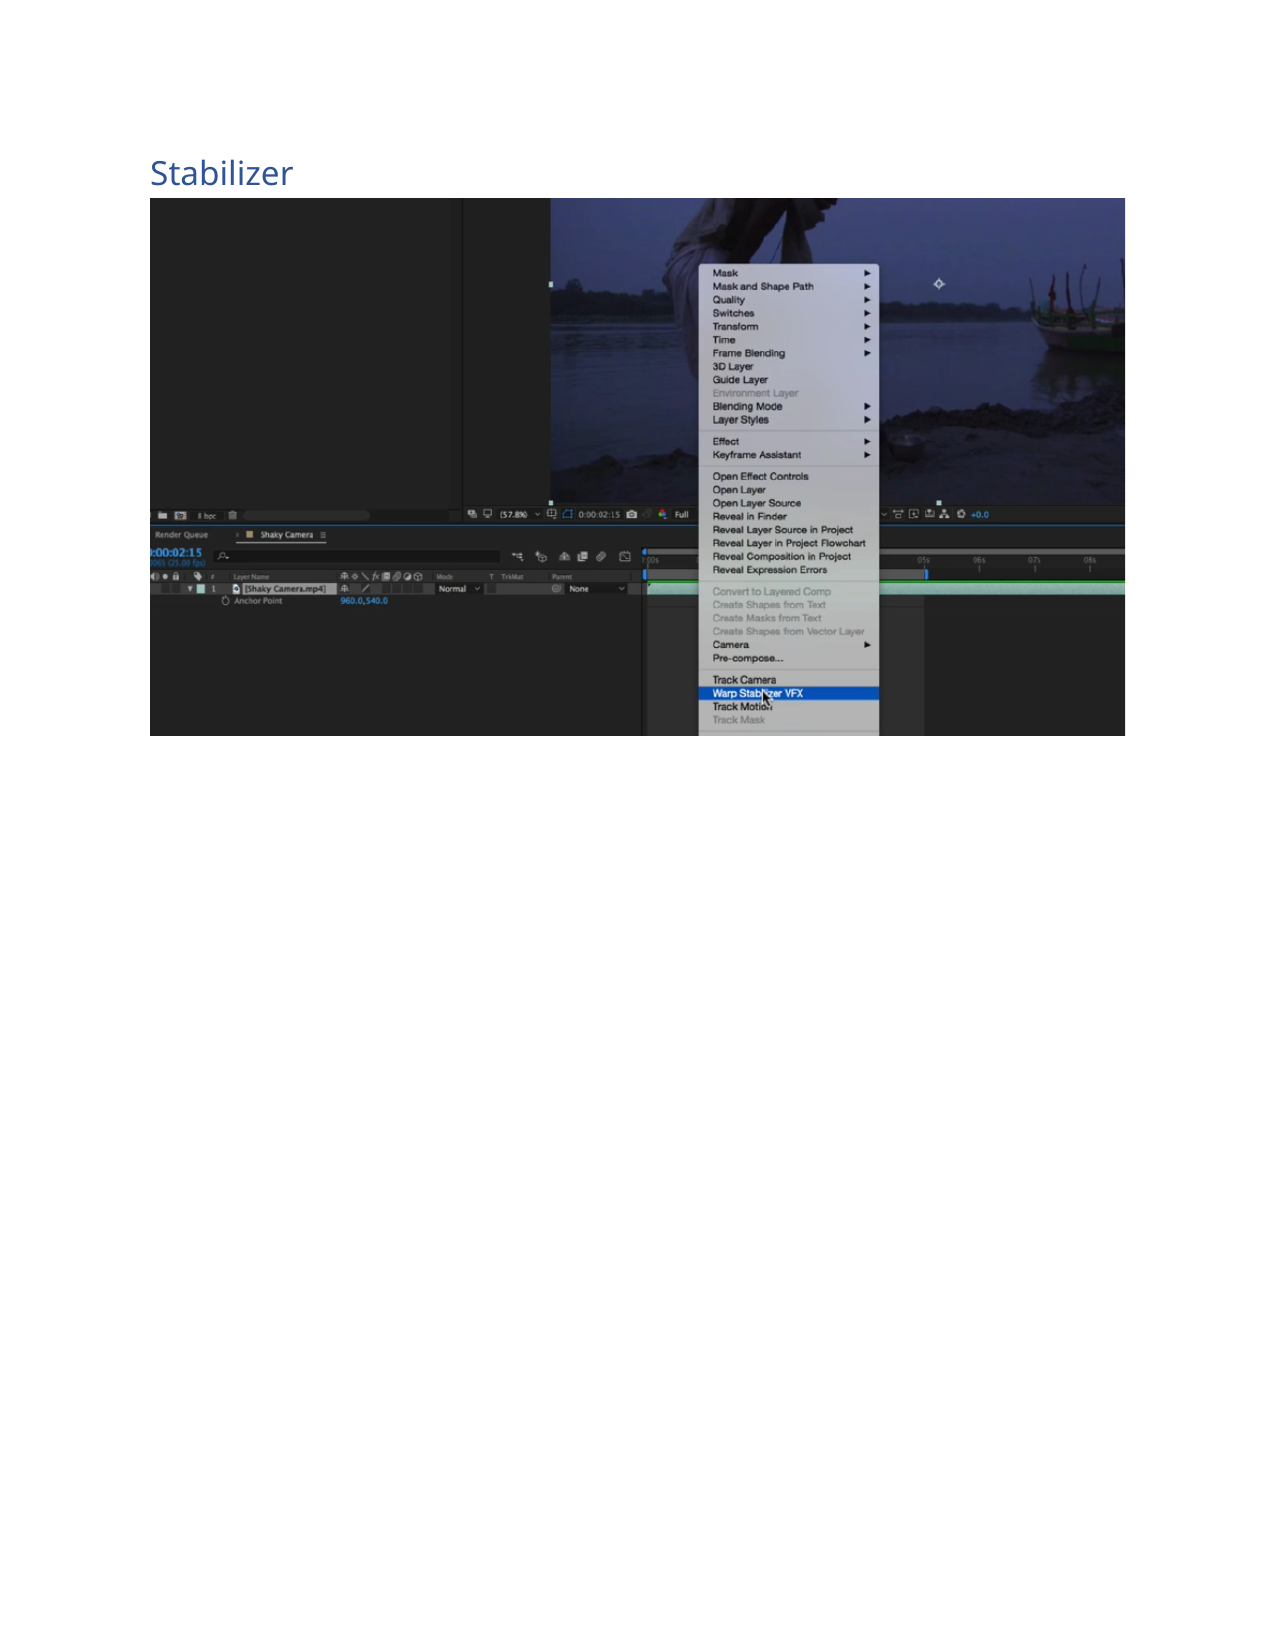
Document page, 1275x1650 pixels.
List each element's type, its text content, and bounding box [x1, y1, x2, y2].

picture [150, 198, 1125, 736]
subtitle Stabilizer [150, 150, 1125, 195]
